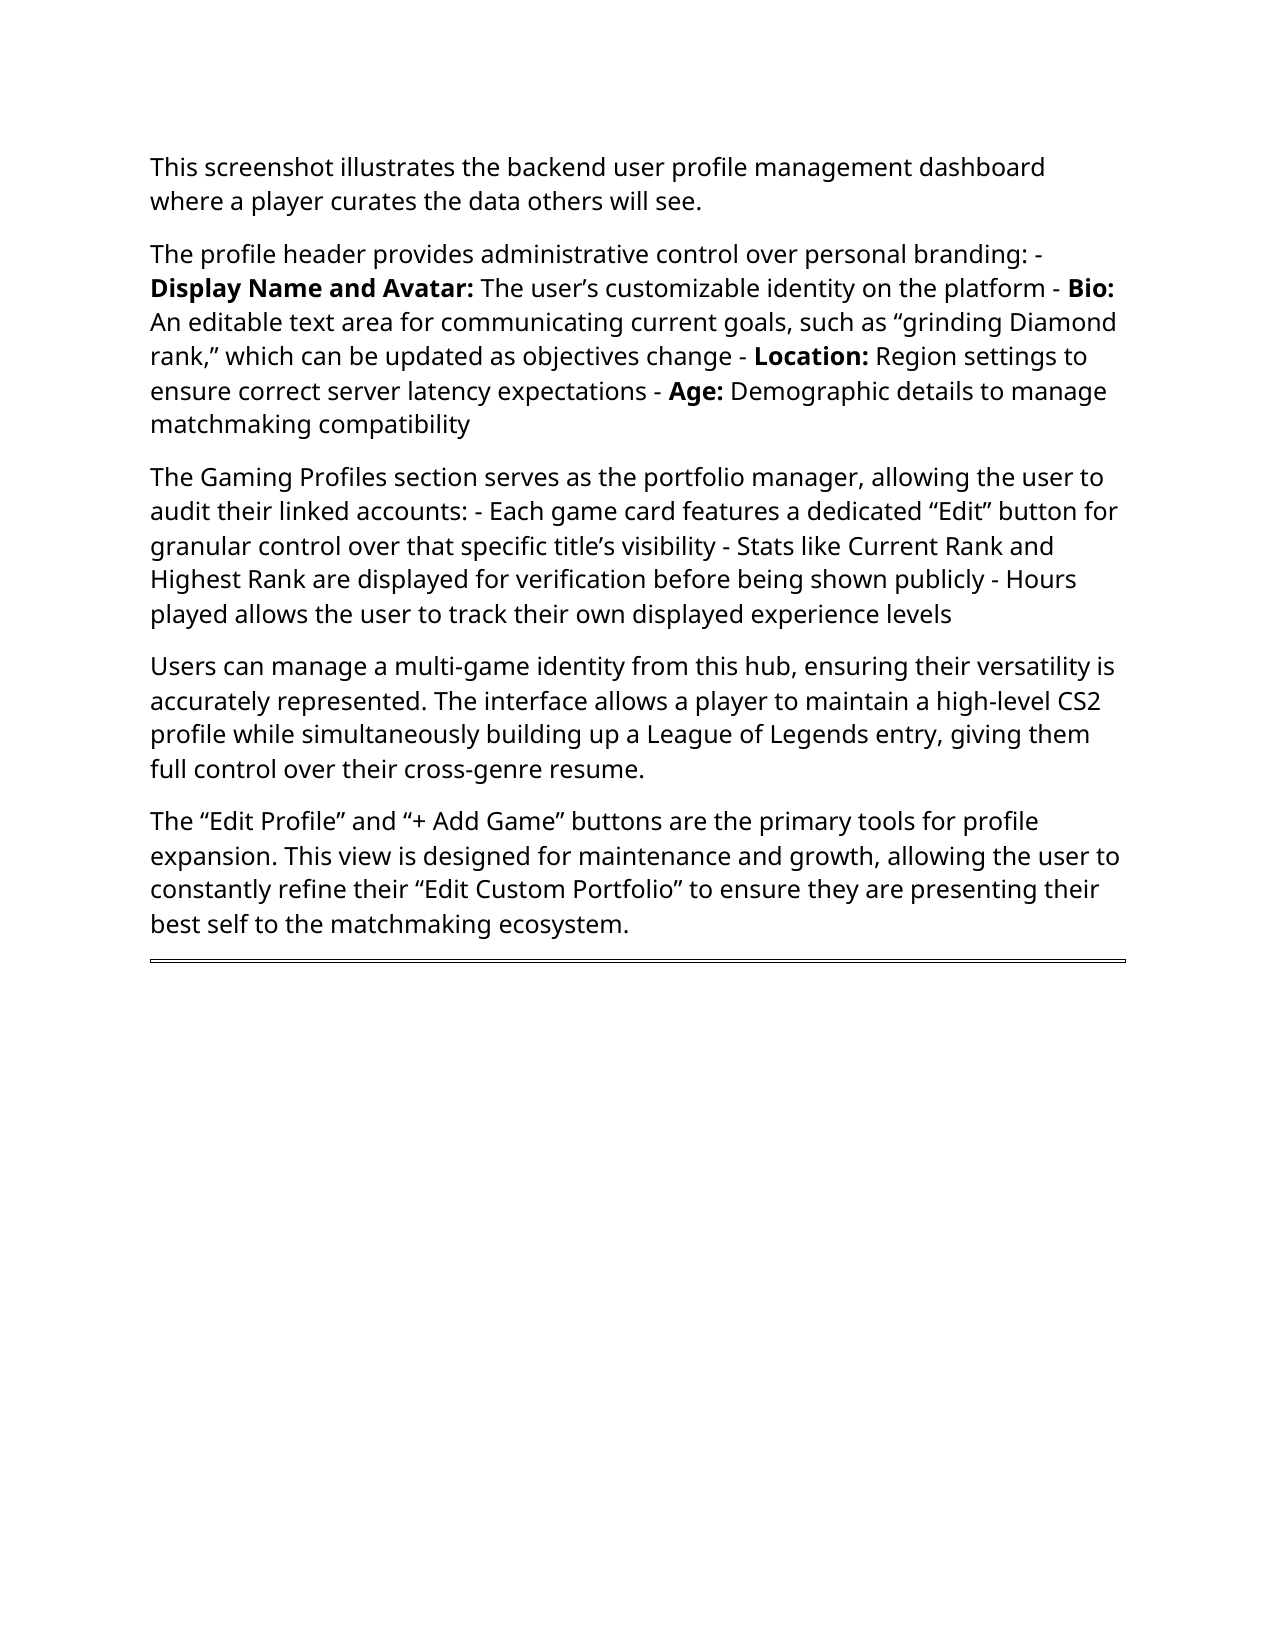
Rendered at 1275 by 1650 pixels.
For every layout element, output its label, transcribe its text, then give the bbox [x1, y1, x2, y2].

text This screenshot illustrates the backend user profile management dashboard where a player curates the data others will see. [150, 150, 1125, 218]
text The profile header provides administrative control over personal branding: - Display Name and Avatar: The user’s customizable identity on the platform - Bio: An editable text area for communicating current goals, such as “grinding Diamond rank,” which can be updated as objectives change - Location: Region settings to ensure correct server latency expectations - Age: Demographic details to manage matchmaking compatibility [150, 237, 1125, 441]
text The Gaming Profiles section serves as the portfolio manager, allowing the user to audit their linked accounts: - Each game card features a dedicated “Edit” button for granular control over that specific title’s visibility - Stats like Current Rank and Highest Rank are displayed for verification before being shown publicly - Hours played allows the user to track their own displayed experience levels [150, 460, 1125, 630]
text Users can manage a multi-game identity from this hub, ensuring their versatility is accurately represented. The interface allows a player to maintain a high-level CS2 profile while simultaneously building up a League of Legends entry, giving them full control over their cross-genre resume. [150, 649, 1125, 785]
text The “Edit Profile” and “+ Add Game” buttons are the primary tools for profile expansion. This view is designed for maintenance and growth, allowing the user to constantly refine their “Edit Custom Portfolio” to ensure they are presenting their best self to the matchmaking ecosystem. [150, 804, 1125, 940]
